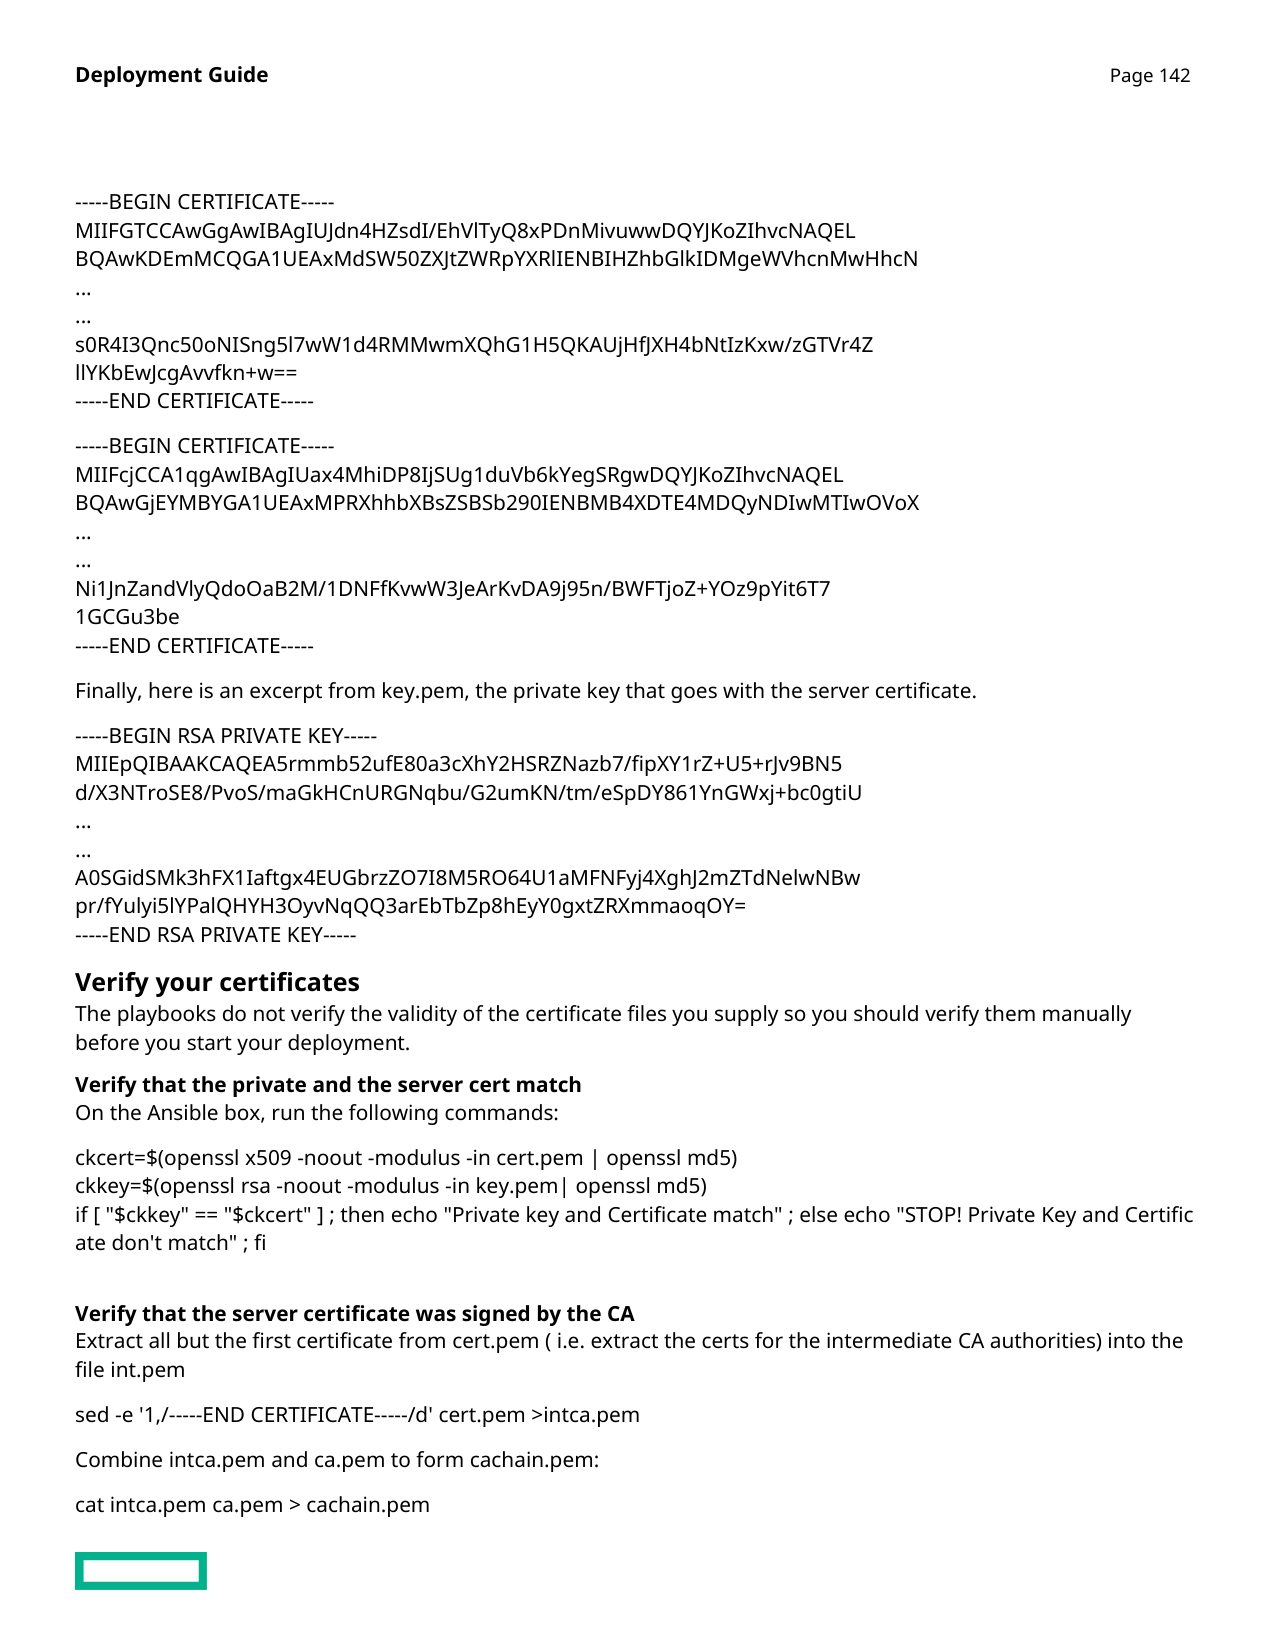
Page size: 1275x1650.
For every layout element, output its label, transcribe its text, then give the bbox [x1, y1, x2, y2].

text Finally, here is an excerpt from key.pem, the private key that goes with the server certificate. [75, 676, 1200, 704]
text Combine intca.pem and ca.pem to form cachain.pem: [75, 1445, 1200, 1474]
text sed -e '1,/-----END CERTIFICATE-----/d' cert.pem >intca.pem [75, 1400, 1200, 1429]
subtitle Verify your certificates [75, 965, 1200, 999]
text -----BEGIN CERTIFICATE----- MIIFGTCCAwGgAwIBAgIUJdn4HZsdI/EhVlTyQ8xPDnMivuwwDQYJKoZIhvcNAQEL BQAwKDEmMCQGA1UEAxMdSW50ZXJtZWRpYXRlIENBIHZhbGlkIDMgeWVhcnMwHhcN ... ... s0R4I3Qnc50oNISng5l7wW1d4RMMwmXQhG1H5QKAUjHfJXH4bNtIzKxw/zGTVr4Z llYKbEwJcgAvvfkn+w== -----END CERTIFICATE----- [75, 187, 1200, 415]
text -----BEGIN RSA PRIVATE KEY----- MIIEpQIBAAKCAQEA5rmmb52ufE80a3cXhY2HSRZNazb7/fipXY1rZ+U5+rJv9BN5 d/X3NTroSE8/PvoS/maGkHCnURGNqbu/G2umKN/tm/eSpDY861YnGWxj+bc0gtiU ... ... A0SGidSMk3hFX1Iaftgx4EUGbrzZO7I8M5RO64U1aMFNFyj4XghJ2mZTdNelwNBw pr/fYulyi5lYPalQHYH3OyvNqQQ3arEbTbZp8hEyY0gxtZRXmmaoqOY= -----END RSA PRIVATE KEY----- [75, 721, 1200, 948]
subtitle Verify that the private and the server cert match [75, 1073, 1200, 1098]
text On the Ansible box, run the following commands: [75, 1098, 1200, 1126]
text Extract all but the first certificate from cert.pem ( i.e. extract the certs for the intermediate CA authorities) into the file int.pem [75, 1327, 1200, 1383]
picture [75, 1552, 207, 1590]
subtitle Verify that the server certificate was signed by the CA [75, 1302, 1200, 1327]
text The playbooks do not verify the validity of the certificate files you supply so you should verify them manually before you start your deployment. [75, 999, 1200, 1056]
text ckcert=$(openssl x509 -noout -modulus -in cert.pem | openssl md5) ckkey=$(openssl rsa -noout -modulus -in key.pem| openssl md5) if [ "$ckkey" == "$ckcert" ] ; then echo "Private key and Certificate match" ; else echo "STOP! Private Key and Certificate don't match" ; fi [75, 1143, 1200, 1285]
text -----BEGIN CERTIFICATE----- MIIFcjCCA1qgAwIBAgIUax4MhiDP8IjSUg1duVb6kYegSRgwDQYJKoZIhvcNAQEL BQAwGjEYMBYGA1UEAxMPRXhhbXBsZSBSb290IENBMB4XDTE4MDQyNDIwMTIwOVoX ... ... Ni1JnZandVlyQdoOaB2M/1DNFfKvwW3JeArKvDA9j95n/BWFTjoZ+YOz9pYit6T7 1GCGu3be -----END CERTIFICATE----- [75, 432, 1200, 659]
text cat intca.pem ca.pem > cachain.pem [75, 1490, 1200, 1519]
